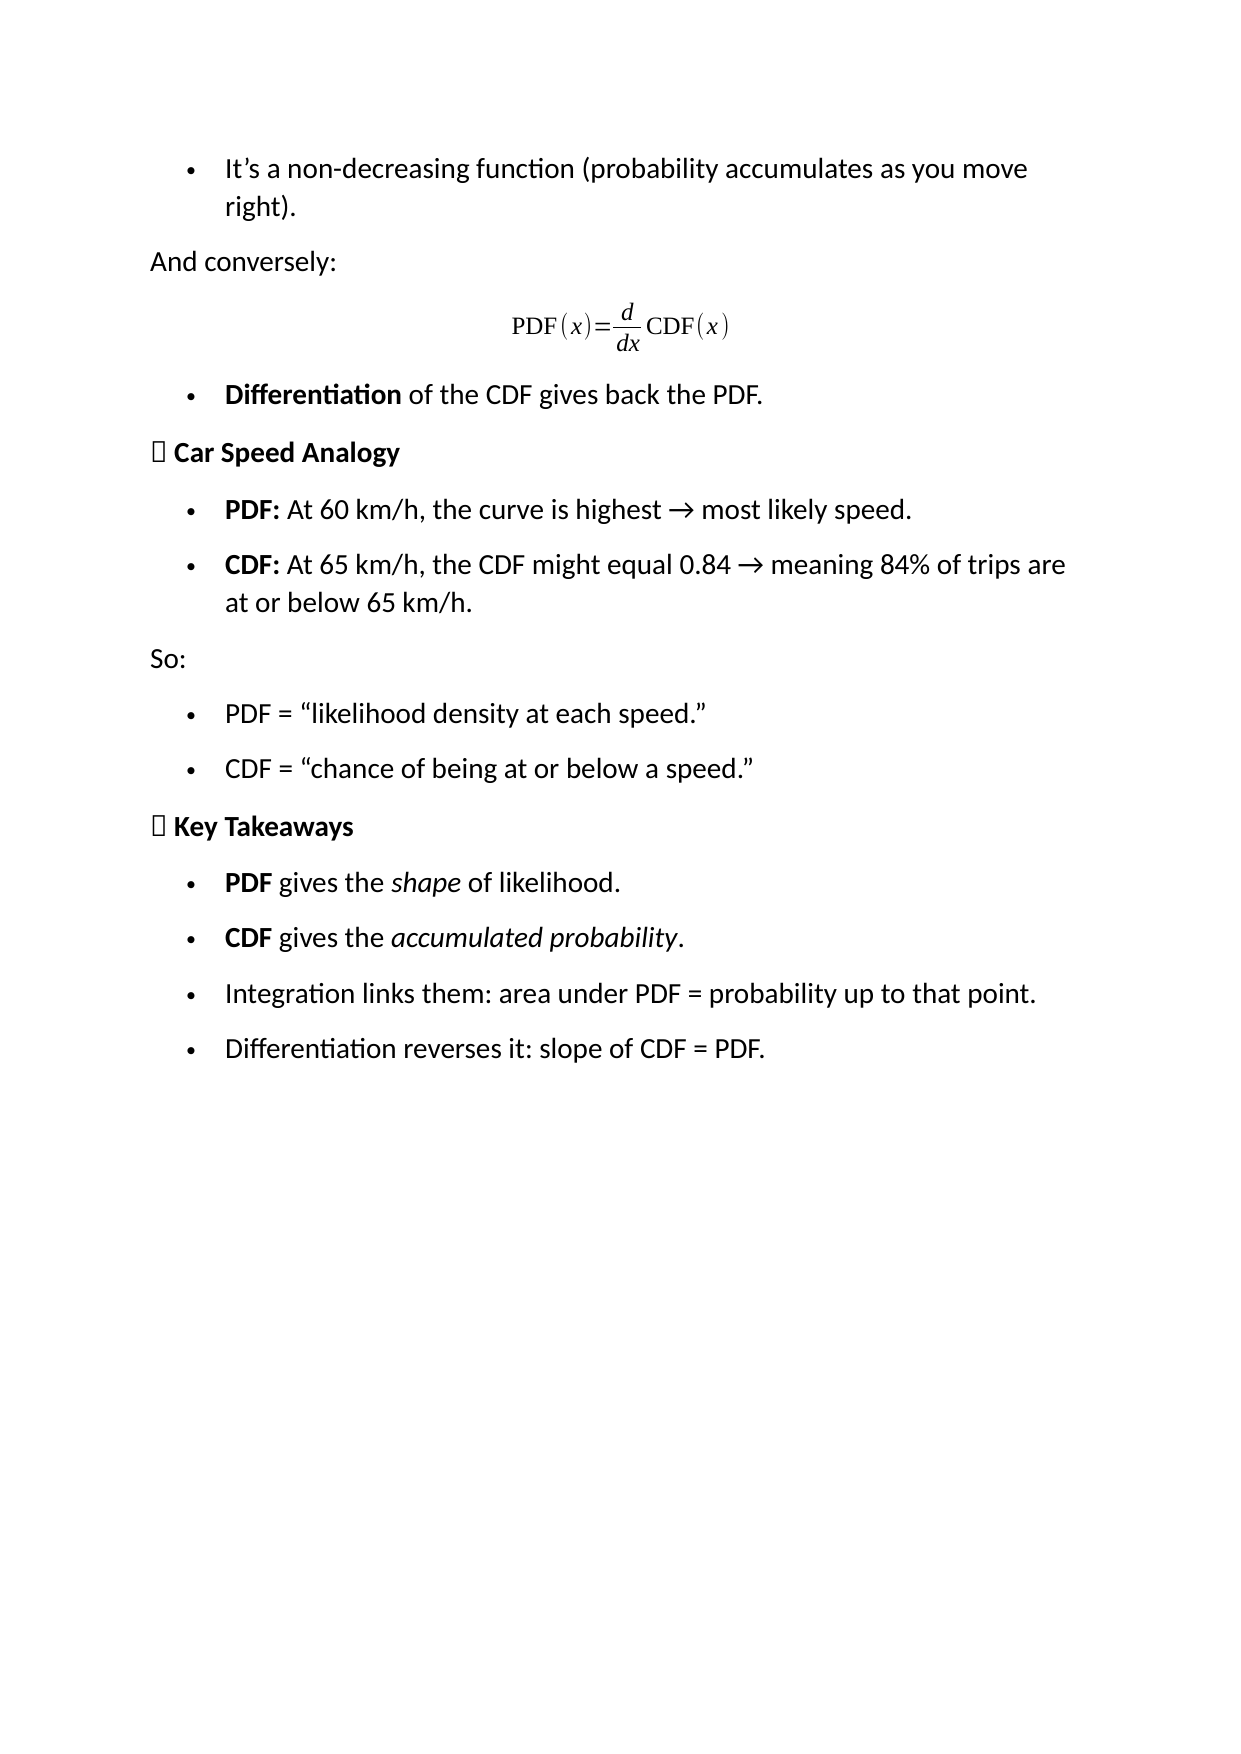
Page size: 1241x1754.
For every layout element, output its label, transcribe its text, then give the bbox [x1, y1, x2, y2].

list CDF = “chance of being at or below a speed.” [187, 750, 1090, 786]
list It’s a non-decreasing function (probability accumulates as you move right). [187, 150, 1090, 224]
list CDF: At 65 km/h, the CDF might equal 0.84 → meaning 84% of trips are at or below 65 km/h. [187, 546, 1090, 620]
text So: [150, 640, 1090, 675]
text ✅ Key Takeaways [150, 805, 1090, 845]
list Differentiation of the CDF gives back the PDF. [187, 376, 1090, 412]
list Integration links them: area under PDF = probability up to that point. [187, 975, 1090, 1010]
text And conversely: [150, 243, 1090, 279]
list PDF = “likelihood density at each speed.” [187, 695, 1090, 730]
list CDF gives the accumulated probability. [187, 919, 1090, 955]
list PDF: At 60 km/h, the curve is highest → most likely speed. [187, 491, 1090, 527]
text 🚗 Car Speed Analogy [150, 432, 1090, 471]
list PDF gives the shape of likelihood. [187, 864, 1090, 900]
list Differentiation reverses it: slope of CDF = PDF. [187, 1030, 1090, 1065]
